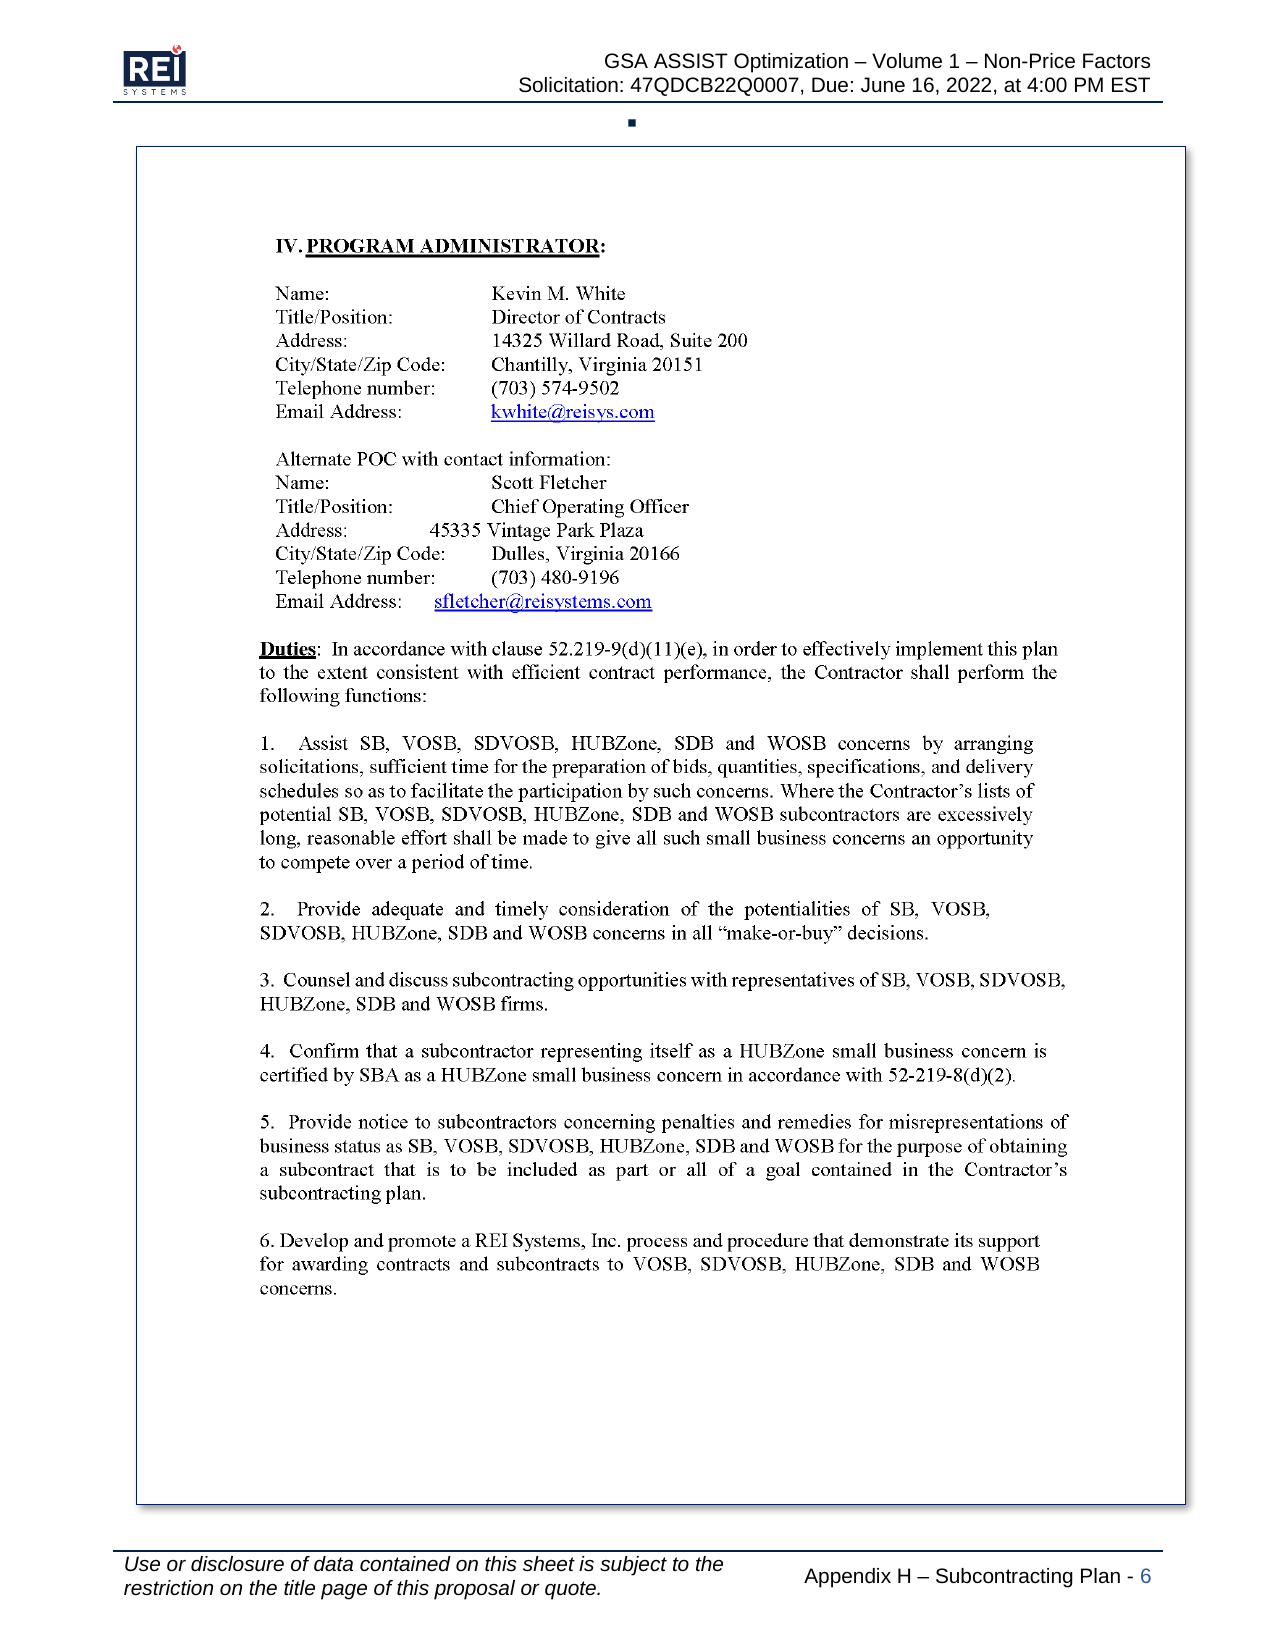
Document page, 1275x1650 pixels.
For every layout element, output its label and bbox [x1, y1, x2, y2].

picture [123, 45, 186, 95]
picture [137, 147, 1185, 1504]
